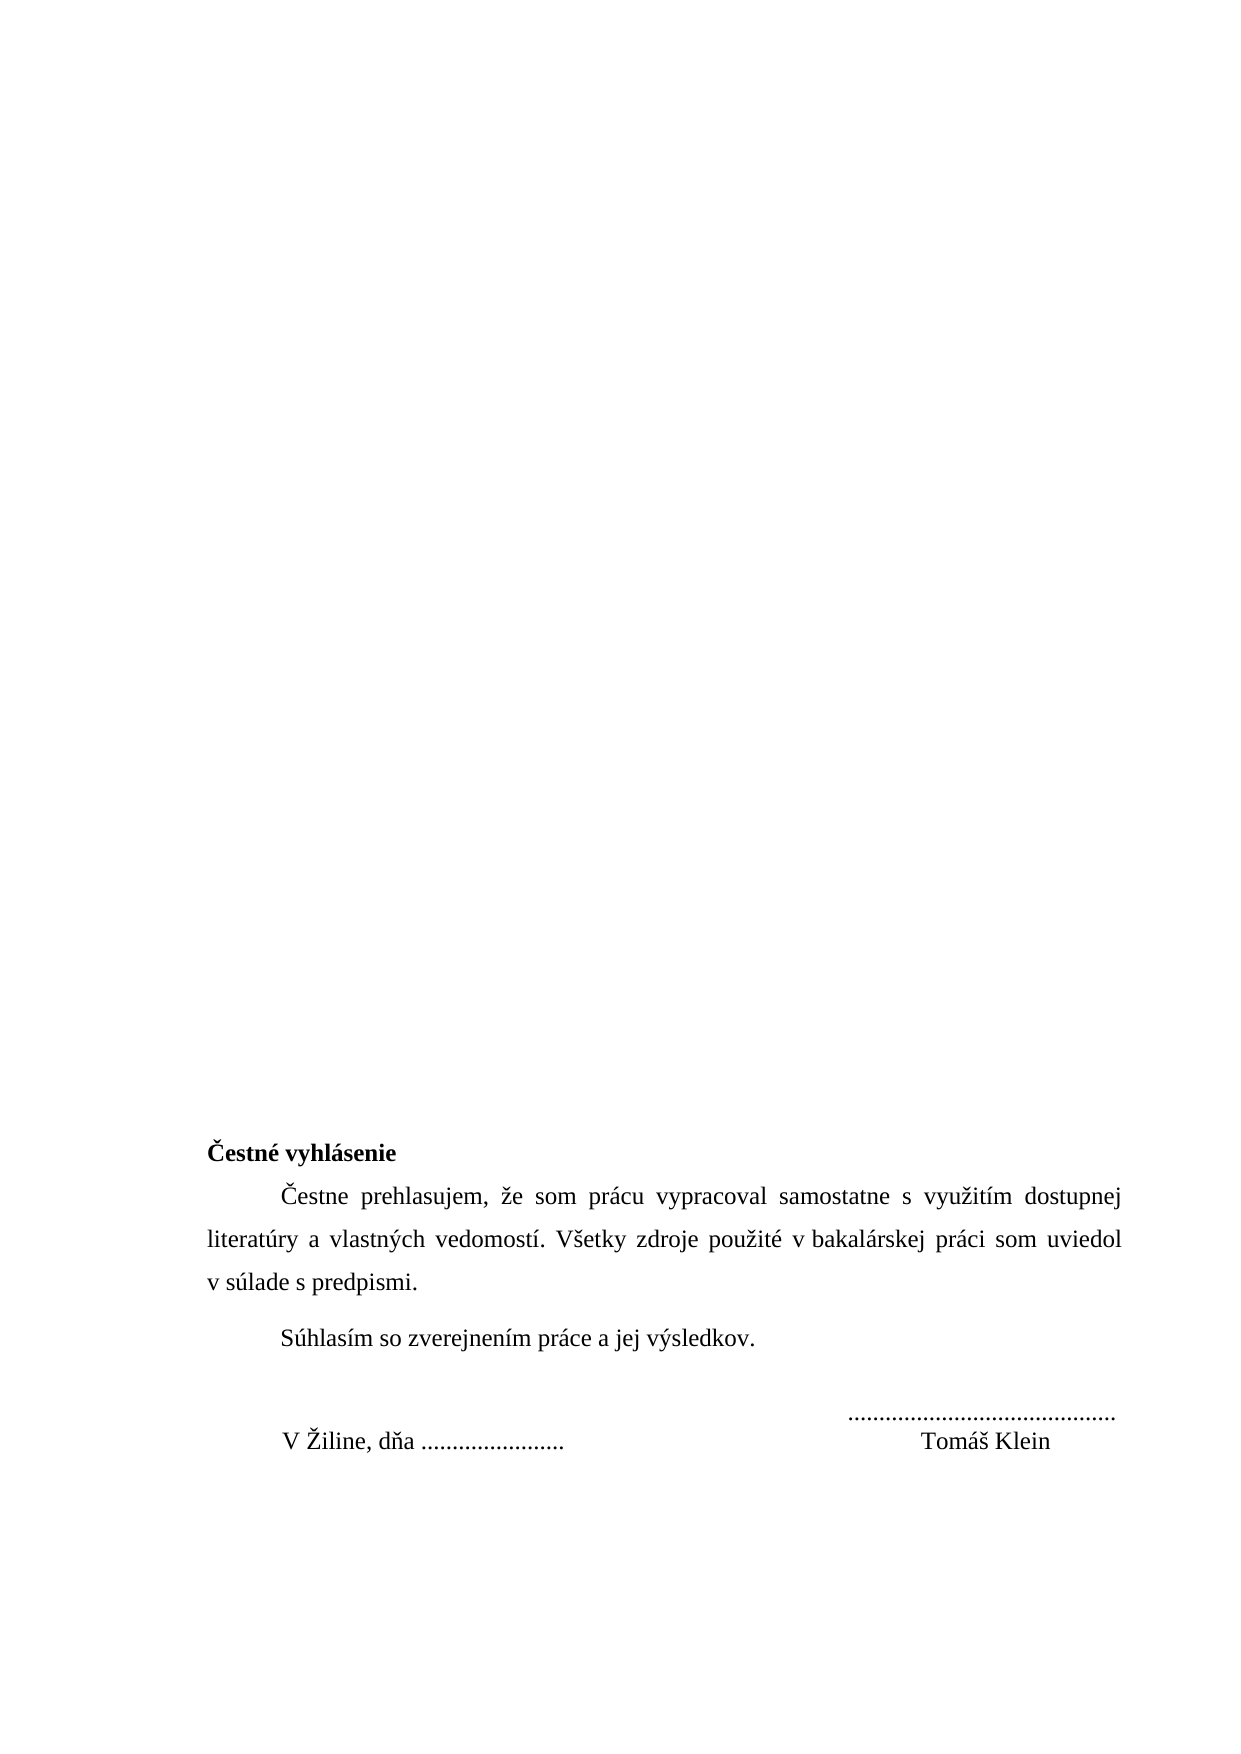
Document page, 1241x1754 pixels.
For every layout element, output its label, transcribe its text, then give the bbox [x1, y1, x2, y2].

text ........................................... [207, 1397, 1122, 1426]
text Súhlasím so zverejnením práce a jej výsledkov. [207, 1323, 1122, 1351]
subtitle Čestné vyhlásenie [207, 1138, 1122, 1166]
text Čestne prehlasujem, že som prácu vypracoval samostatne s využitím dostupnej literatúry a vlastných vedomostí. Všetky zdroje použité v bakalárskej práci som uviedol v súlade s predpismi. [207, 1181, 1122, 1296]
text V Žiline, dňa ....................... Tomáš Klein [207, 1426, 1122, 1455]
